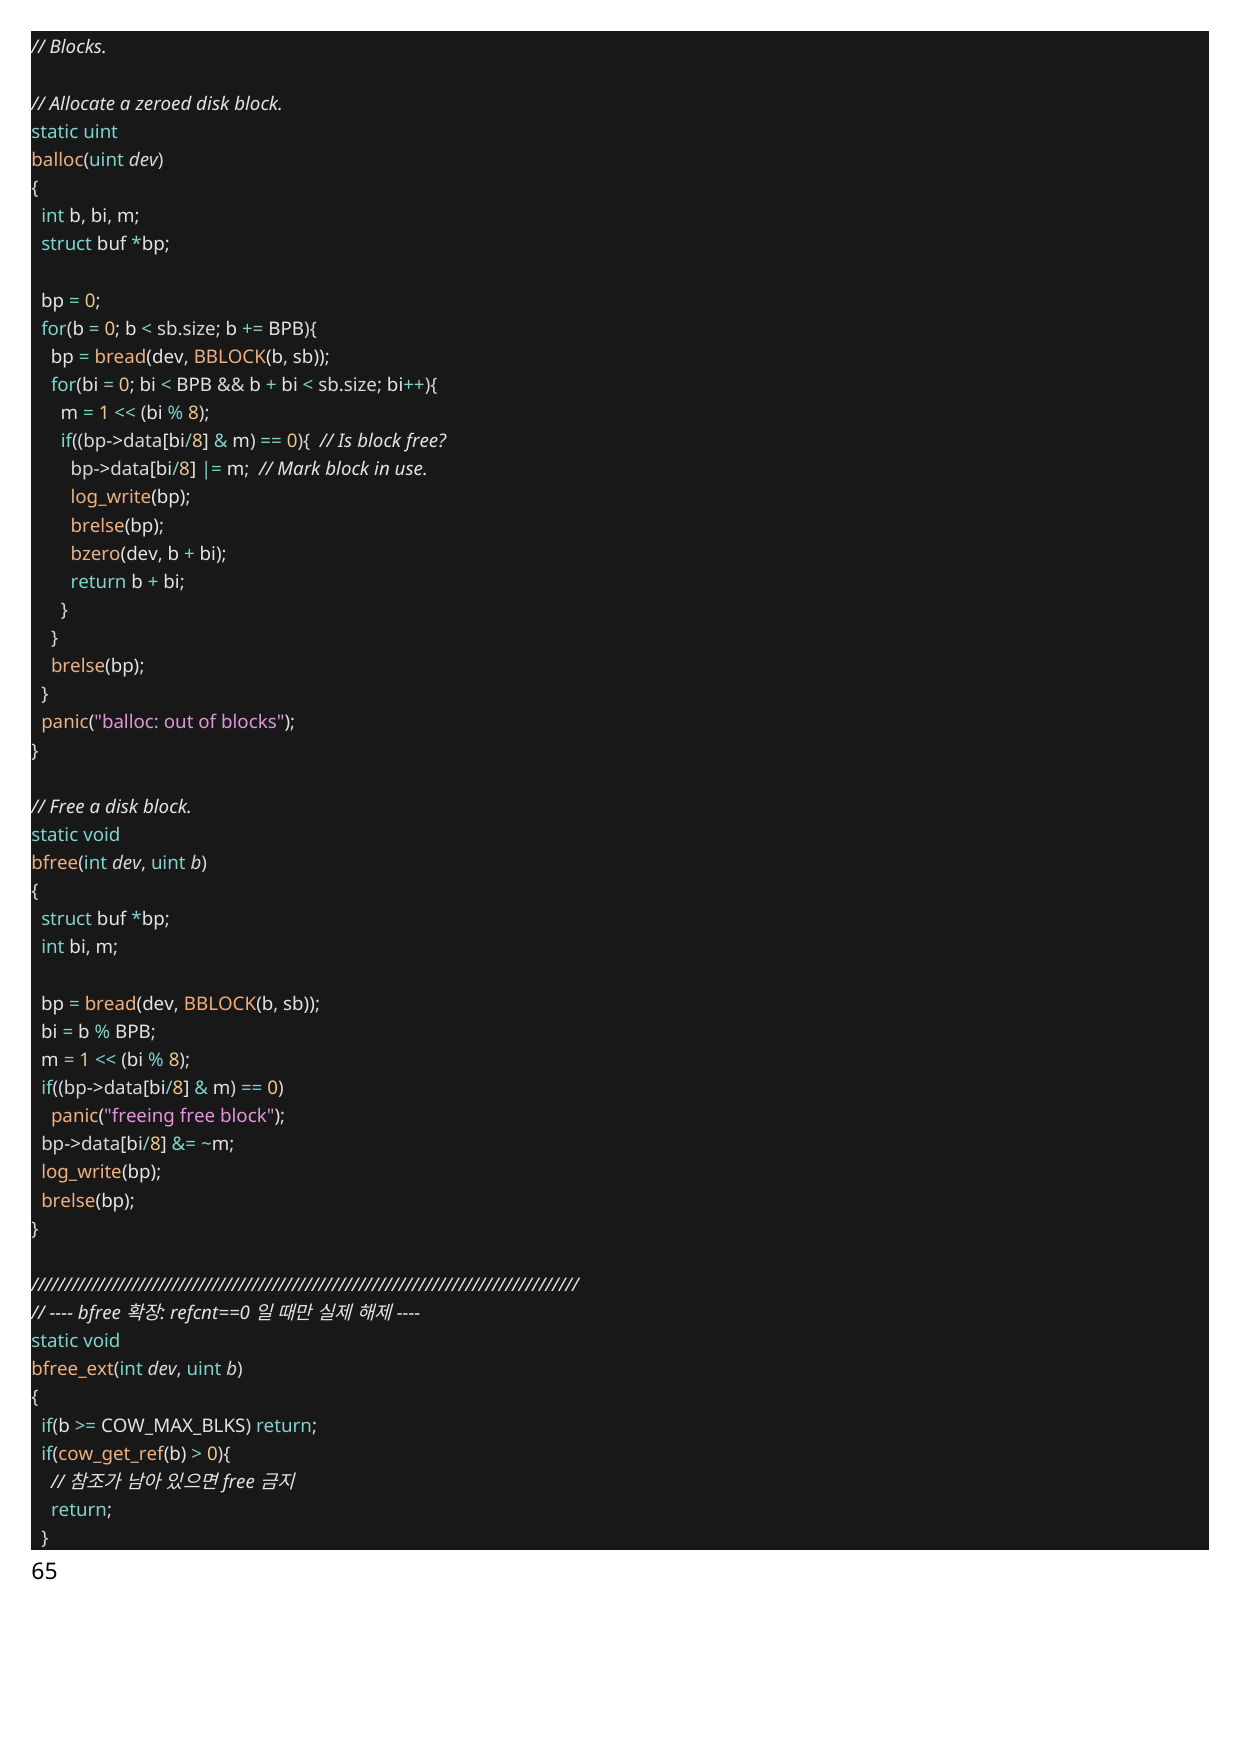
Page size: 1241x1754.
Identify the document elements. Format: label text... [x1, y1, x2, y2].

text bzero(dev, b + bi); [31, 537, 1209, 566]
text // 참조가 남아 있으면 free 금지 [31, 1466, 1209, 1494]
text panic("freeing free block"); [31, 1100, 1209, 1128]
text int b, bi, m; [31, 200, 1209, 228]
text bp = bread(dev, BBLOCK(b, sb)); [31, 987, 1209, 1016]
text m = 1 << (bi % 8); [31, 1044, 1209, 1072]
text log_write(bp); [31, 481, 1209, 509]
text } [31, 678, 1209, 706]
text static uint [31, 116, 1209, 144]
text if((bp->data[bi/8] & m) == 0) [31, 1072, 1209, 1100]
text { [31, 1381, 1209, 1409]
text brelse(bp); [31, 1184, 1209, 1212]
text balloc(uint dev) [31, 144, 1209, 172]
text } [31, 734, 1209, 762]
text panic("balloc: out of blocks"); [31, 706, 1209, 734]
text } [31, 1212, 1209, 1241]
text bi = b % BPB; [31, 1016, 1209, 1044]
text log_write(bp); [31, 1156, 1209, 1184]
text if(cow_get_ref(b) > 0){ [31, 1437, 1209, 1466]
text bp = bread(dev, BBLOCK(b, sb)); [31, 341, 1209, 369]
text // ---- bfree 확장: refcnt==0 일 때만 실제 해제 ---- [31, 1297, 1209, 1325]
text return b + bi; [31, 566, 1209, 594]
text if(b >= COW_MAX_BLKS) return; [31, 1409, 1209, 1437]
text if((bp->data[bi/8] & m) == 0){ // Is block free? [31, 425, 1209, 453]
text bfree(int dev, uint b) [31, 847, 1209, 875]
text } [31, 594, 1209, 622]
text brelse(bp); [31, 509, 1209, 537]
text static void [31, 1325, 1209, 1353]
text for(bi = 0; bi < BPB && b + bi < sb.size; bi++){ [31, 369, 1209, 397]
text struct buf *bp; [31, 228, 1209, 256]
text // Free a disk block. [31, 791, 1209, 819]
text // Allocate a zeroed disk block. [31, 87, 1209, 116]
text for(b = 0; b < sb.size; b += BPB){ [31, 312, 1209, 341]
text bp->data[bi/8] &= ~m; [31, 1128, 1209, 1156]
text m = 1 << (bi % 8); [31, 397, 1209, 425]
text bp = 0; [31, 284, 1209, 312]
text static void [31, 819, 1209, 847]
text ////////////////////////////////////////////////////////////////////////////////// [31, 1269, 1209, 1297]
text bp->data[bi/8] |= m; // Mark block in use. [31, 453, 1209, 481]
text return; [31, 1494, 1209, 1522]
text int bi, m; [31, 931, 1209, 959]
text } [31, 622, 1209, 650]
text bfree_ext(int dev, uint b) [31, 1353, 1209, 1381]
text { [31, 172, 1209, 200]
text { [31, 875, 1209, 903]
text } [31, 1522, 1209, 1550]
text brelse(bp); [31, 650, 1209, 678]
text struct buf *bp; [31, 903, 1209, 931]
text // Blocks. [31, 31, 1209, 59]
